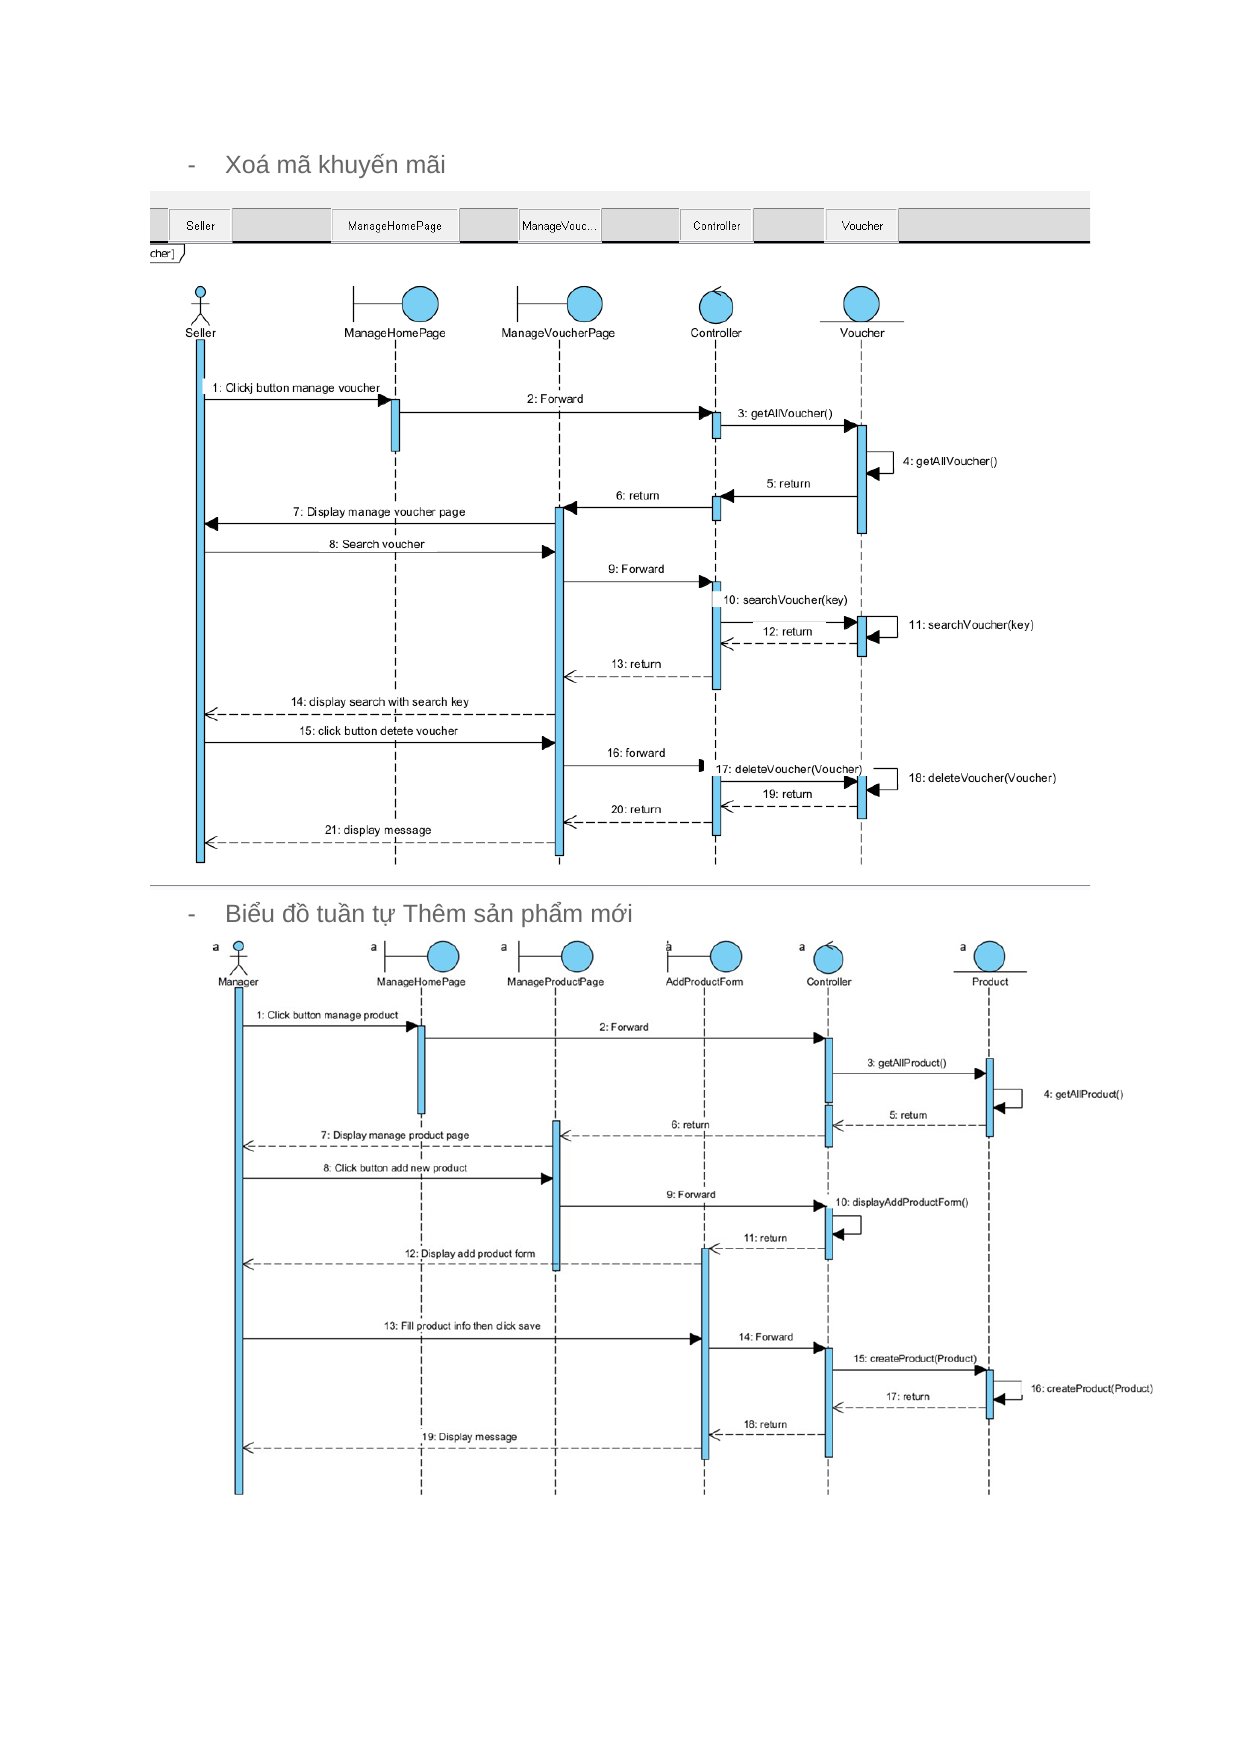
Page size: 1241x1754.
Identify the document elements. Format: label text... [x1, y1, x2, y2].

picture [150, 191, 1091, 890]
picture [212, 940, 1153, 1495]
subtitle Biểu đồ tuần tự Thêm sản phẩm mới [187, 899, 1090, 928]
subtitle Xoá mã khuyến mãi [187, 150, 1090, 179]
